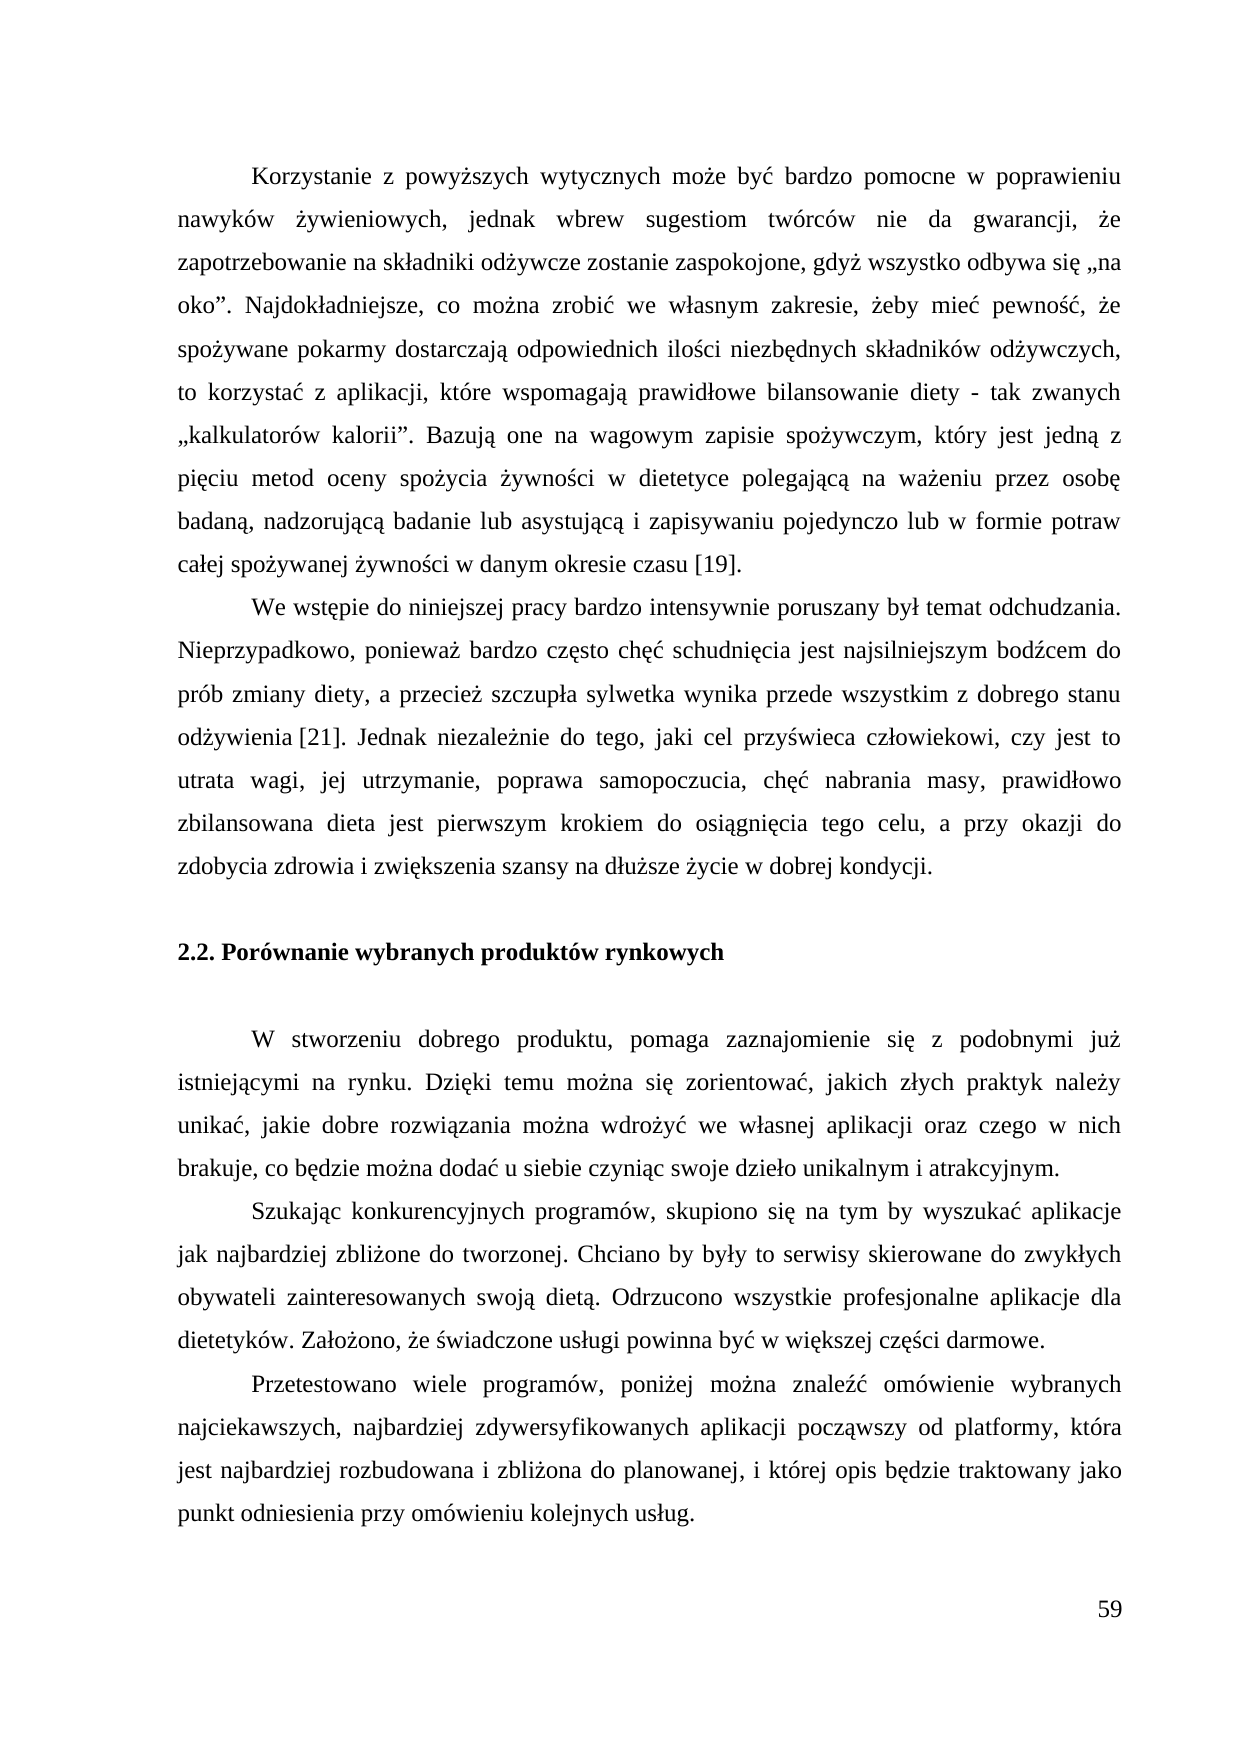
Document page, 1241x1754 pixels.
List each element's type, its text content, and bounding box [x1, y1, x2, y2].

text Przetestowano wiele programów, poniżej można znaleźć omówienie wybranych najciekawszych, najbardziej zdywersyfikowanych aplikacji począwszy od platformy, która jest najbardziej rozbudowana i zbliżona do planowanej, i której opis będzie traktowany jako punkt odniesienia przy omówieniu kolejnych usług. [177, 1369, 1122, 1527]
text Korzystanie z powyższych wytycznych może być bardzo pomocne w poprawieniu nawyków żywieniowych, jednak wbrew sugestiom twórców nie da gwarancji, że zapotrzebowanie na składniki odżywcze zostanie zaspokojone, gdyż wszystko odbywa się „na oko”. Najdokładniejsze, co można zrobić we własnym zakresie, żeby mieć pewność, że spożywane pokarmy dostarczają odpowiednich ilości niezbędnych składników odżywczych, to korzystać z aplikacji, które wspomagają prawidłowe bilansowanie diety - tak zwanych „kalkulatorów kalorii”. Bazują one na wagowym zapisie spożywczym, który jest jedną z pięciu metod oceny spożycia żywności w dietetyce polegającą na ważeniu przez osobę badaną, nadzorującą badanie lub asystującą i zapisywaniu pojedynczo lub w formie potraw całej spożywanej żywności w danym okresie czasu [19]. [177, 161, 1122, 578]
text W stworzeniu dobrego produktu, pomaga zaznajomienie się z podobnymi już istniejącymi na rynku. Dzięki temu można się zorientować, jakich złych praktyk należy unikać, jakie dobre rozwiązania można wdrożyć we własnej aplikacji oraz czego w nich brakuje, co będzie można dodać u siebie czyniąc swoje dzieło unikalnym i atrakcyjnym. [177, 1024, 1122, 1182]
subtitle 2.2. Porównanie wybranych produktów rynkowych [177, 937, 1122, 966]
text We wstępie do niniejszej pracy bardzo intensywnie poruszany był temat odchudzania. Nieprzypadkowo, ponieważ bardzo często chęć schudnięcia jest najsilniejszym bodźcem do prób zmiany diety, a przecież szczupła sylwetka wynika przede wszystkim z dobrego stanu odżywienia [21]. Jednak niezależnie do tego, jaki cel przyświeca człowiekowi, czy jest to utrata wagi, jej utrzymanie, poprawa samopoczucia, chęć nabrania masy, prawidłowo zbilansowana dieta jest pierwszym krokiem do osiągnięcia tego celu, a przy okazji do zdobycia zdrowia i zwiększenia szansy na dłuższe życie w dobrej kondycji. [177, 592, 1122, 880]
text Szukając konkurencyjnych programów, skupiono się na tym by wyszukać aplikacje jak najbardziej zbliżone do tworzonej. Chciano by były to serwisy skierowane do zwykłych obywateli zainteresowanych swoją dietą. Odrzucono wszystkie profesjonalne aplikacje dla dietetyków. Założono, że świadczone usługi powinna być w większej części darmowe. [177, 1196, 1122, 1354]
